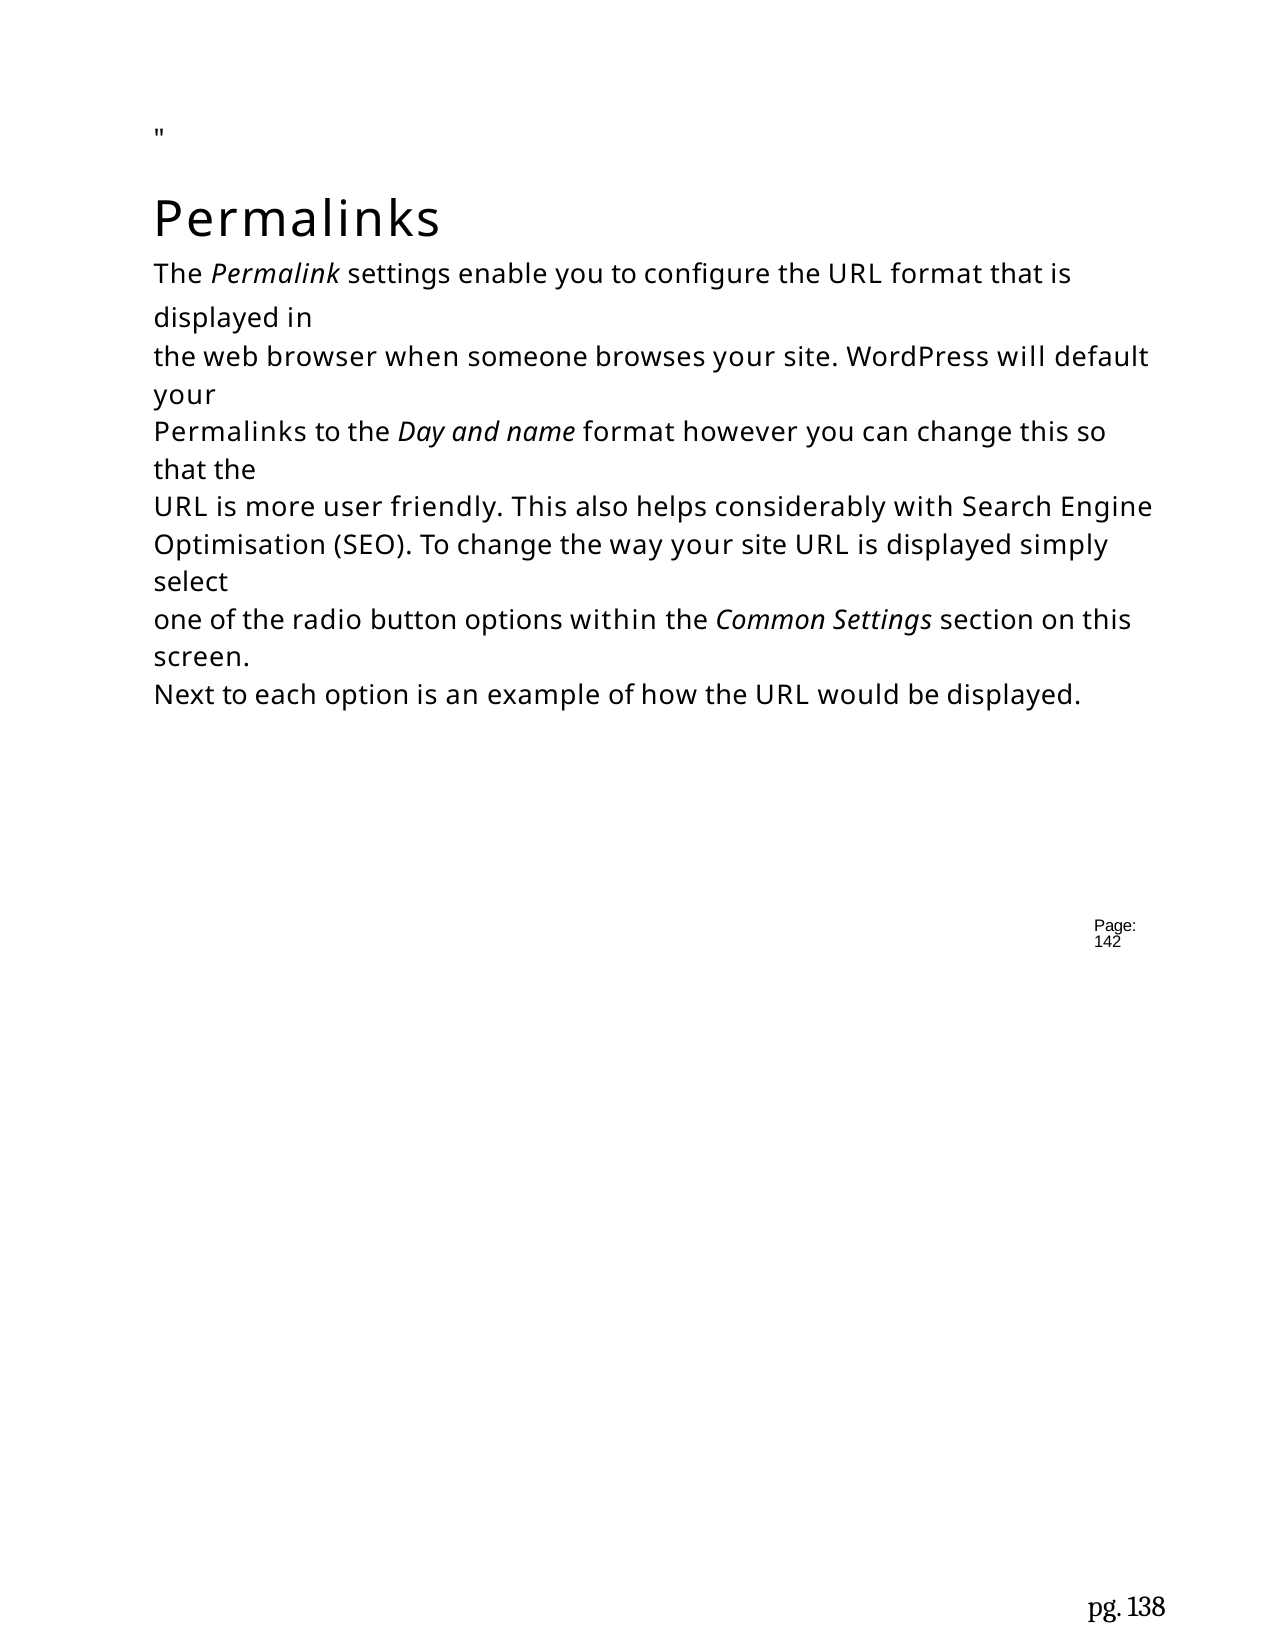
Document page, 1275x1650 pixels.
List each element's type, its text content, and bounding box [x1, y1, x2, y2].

text one of the radio button options within the Common Settings section on this screen. [153, 599, 1166, 674]
text URL is more user friendly. This also helps considerably with Search Engine [153, 487, 1166, 524]
text Page: 142 [1094, 918, 1166, 951]
text the web browser when someone browses your site. WordPress will default your [153, 337, 1166, 412]
text Permalinks [153, 189, 1166, 248]
text Optimisation (SEO). To change the way your site URL is displayed simply select [153, 524, 1166, 599]
text Permalinks to the Day and name format however you can change this so that the [153, 412, 1166, 487]
text " [153, 123, 1166, 155]
text The Permalink settings enable you to configure the URL format that is displayed in [153, 248, 1166, 337]
text Next to each option is an example of how the URL would be displayed. [153, 674, 1166, 712]
